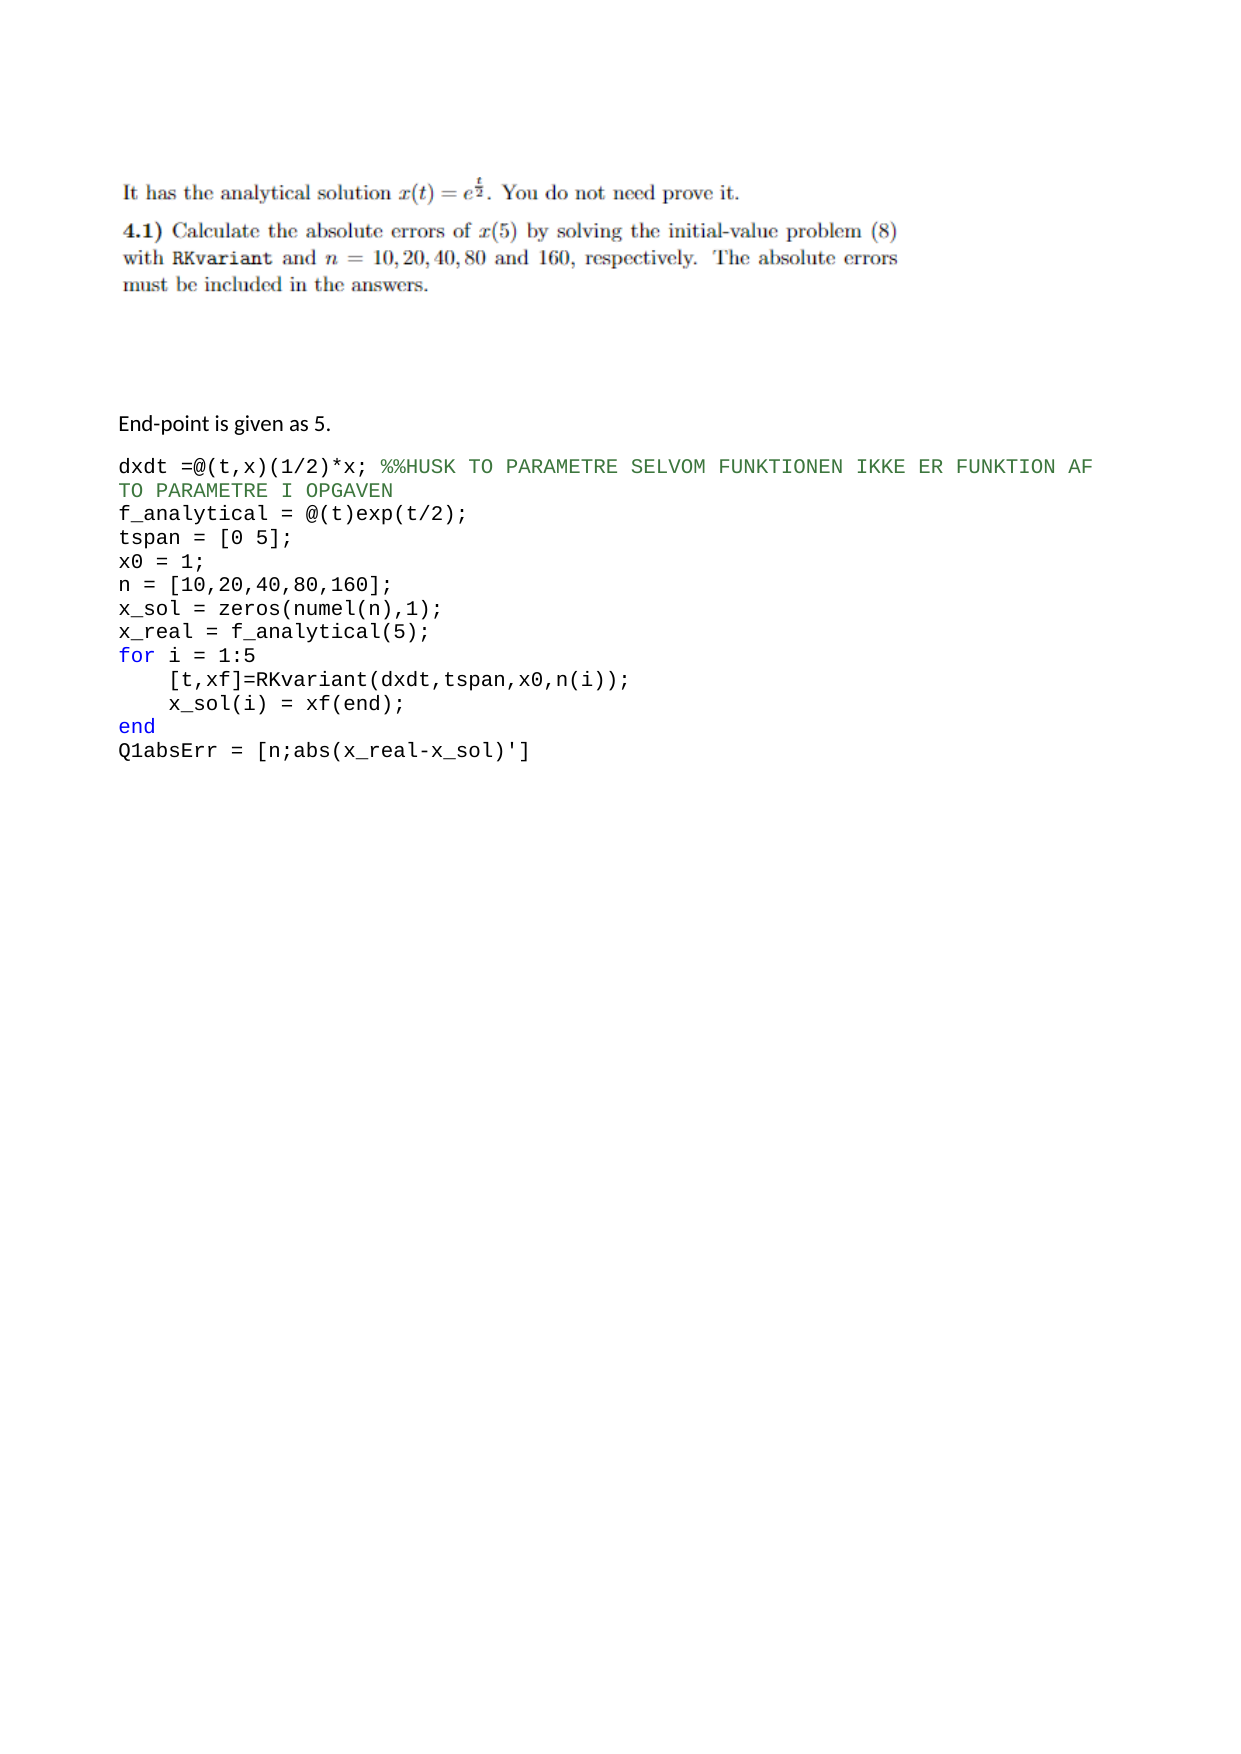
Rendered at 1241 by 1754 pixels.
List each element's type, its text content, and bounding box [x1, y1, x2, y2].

text f_analytical = @(t)exp(t/2); [118, 503, 1122, 527]
text dxdt =@(t,x)(1/2)*x; %%HUSK TO PARAMETRE SELVOM FUNKTIONEN IKKE ER FUNKTION AF TO PARAMETRE I OPGAVEN [118, 456, 1122, 503]
text End-point is given as 5. [118, 409, 1122, 437]
text x_real = f_analytical(5); [118, 622, 1122, 645]
text end [118, 716, 1122, 740]
text for i = 1:5 [118, 645, 1122, 669]
text x_sol(i) = xf(end); [118, 692, 1122, 716]
text [t,xf]=RKvariant(dxdt,tspan,x0,n(i)); [118, 669, 1122, 692]
text x_sol = zeros(numel(n),1); [118, 598, 1122, 622]
picture [118, 177, 928, 297]
text Q1absErr = [n;abs(x_real-x_sol)'] [118, 740, 1122, 763]
text n = [10,20,40,80,160]; [118, 574, 1122, 598]
text tspan = [0 5]; [118, 527, 1122, 551]
text x0 = 1; [118, 551, 1122, 574]
